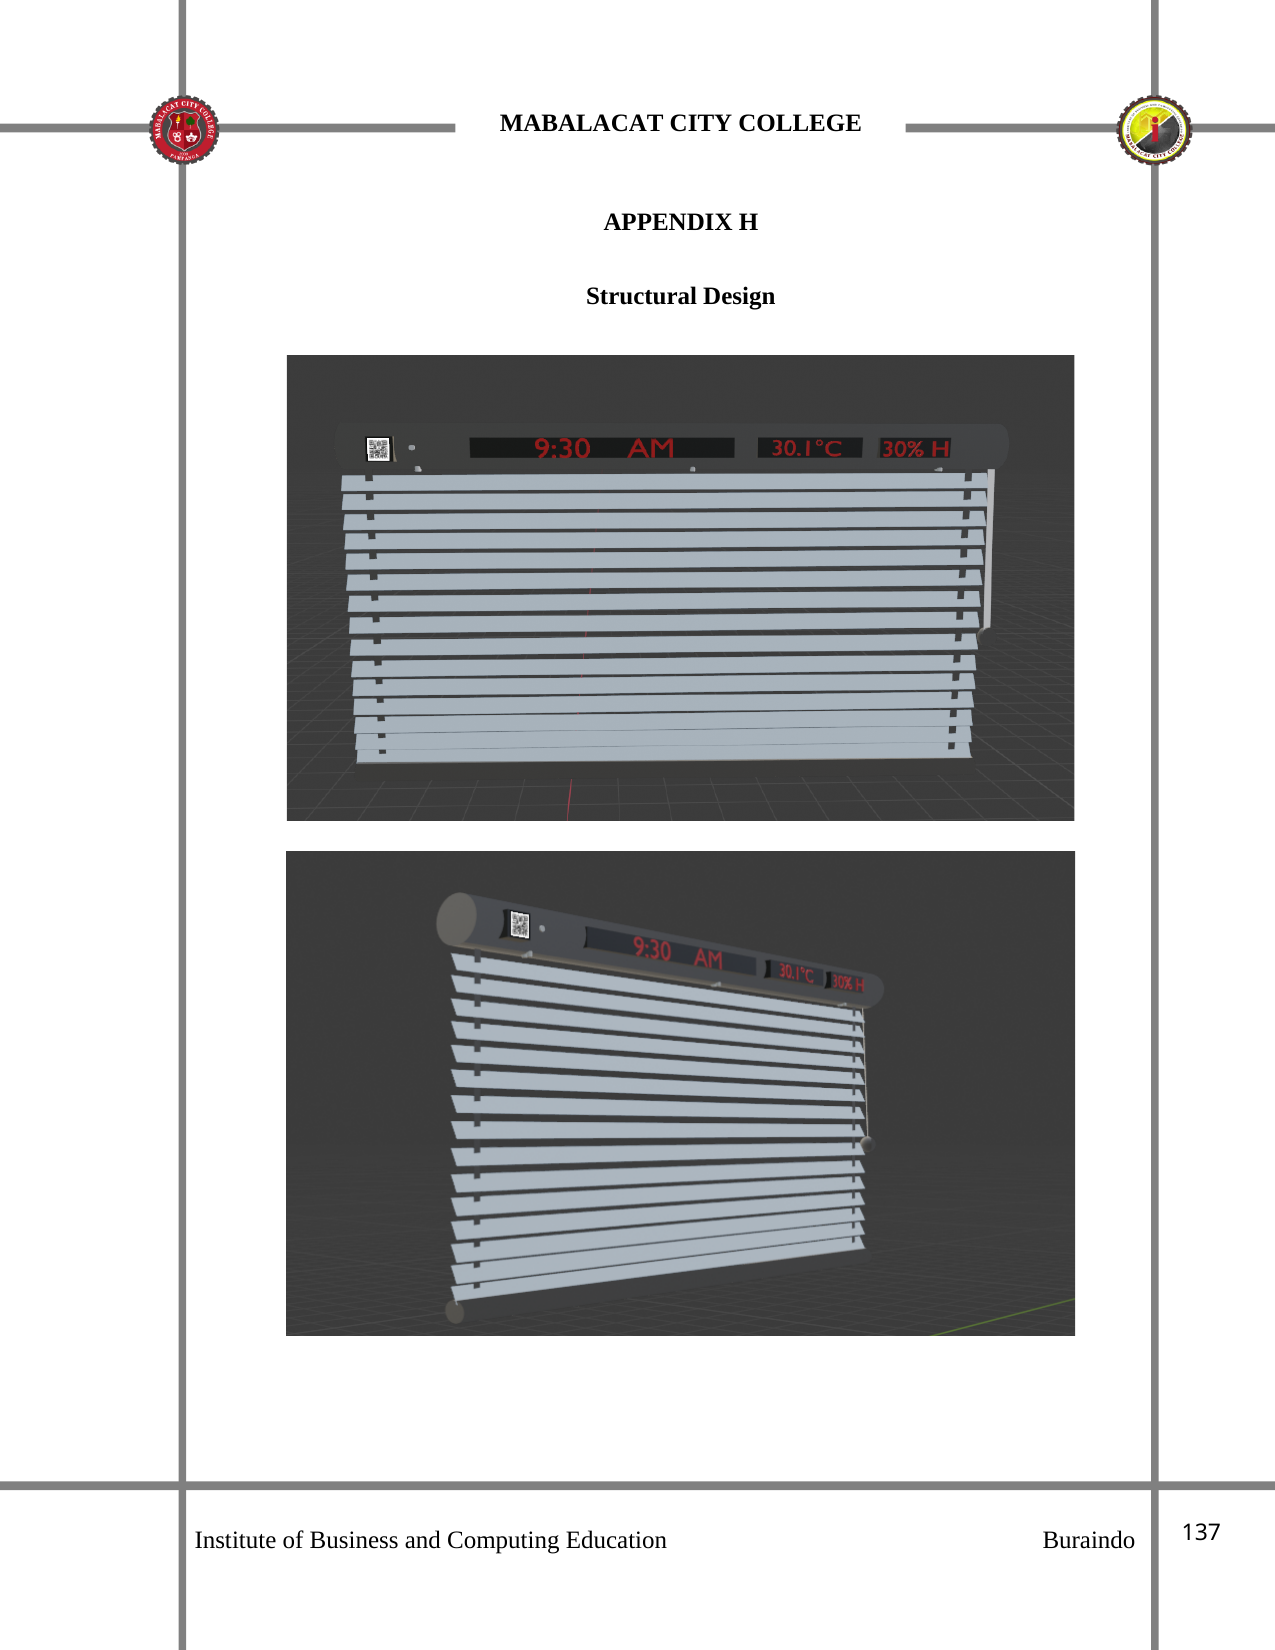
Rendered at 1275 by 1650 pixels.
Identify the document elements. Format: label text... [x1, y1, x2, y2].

picture [286, 851, 1076, 1336]
picture [1114, 92, 1194, 168]
text Structural Design [236, 281, 1125, 310]
text APPENDIX H [236, 207, 1125, 236]
picture [147, 92, 221, 167]
picture [286, 355, 1075, 821]
